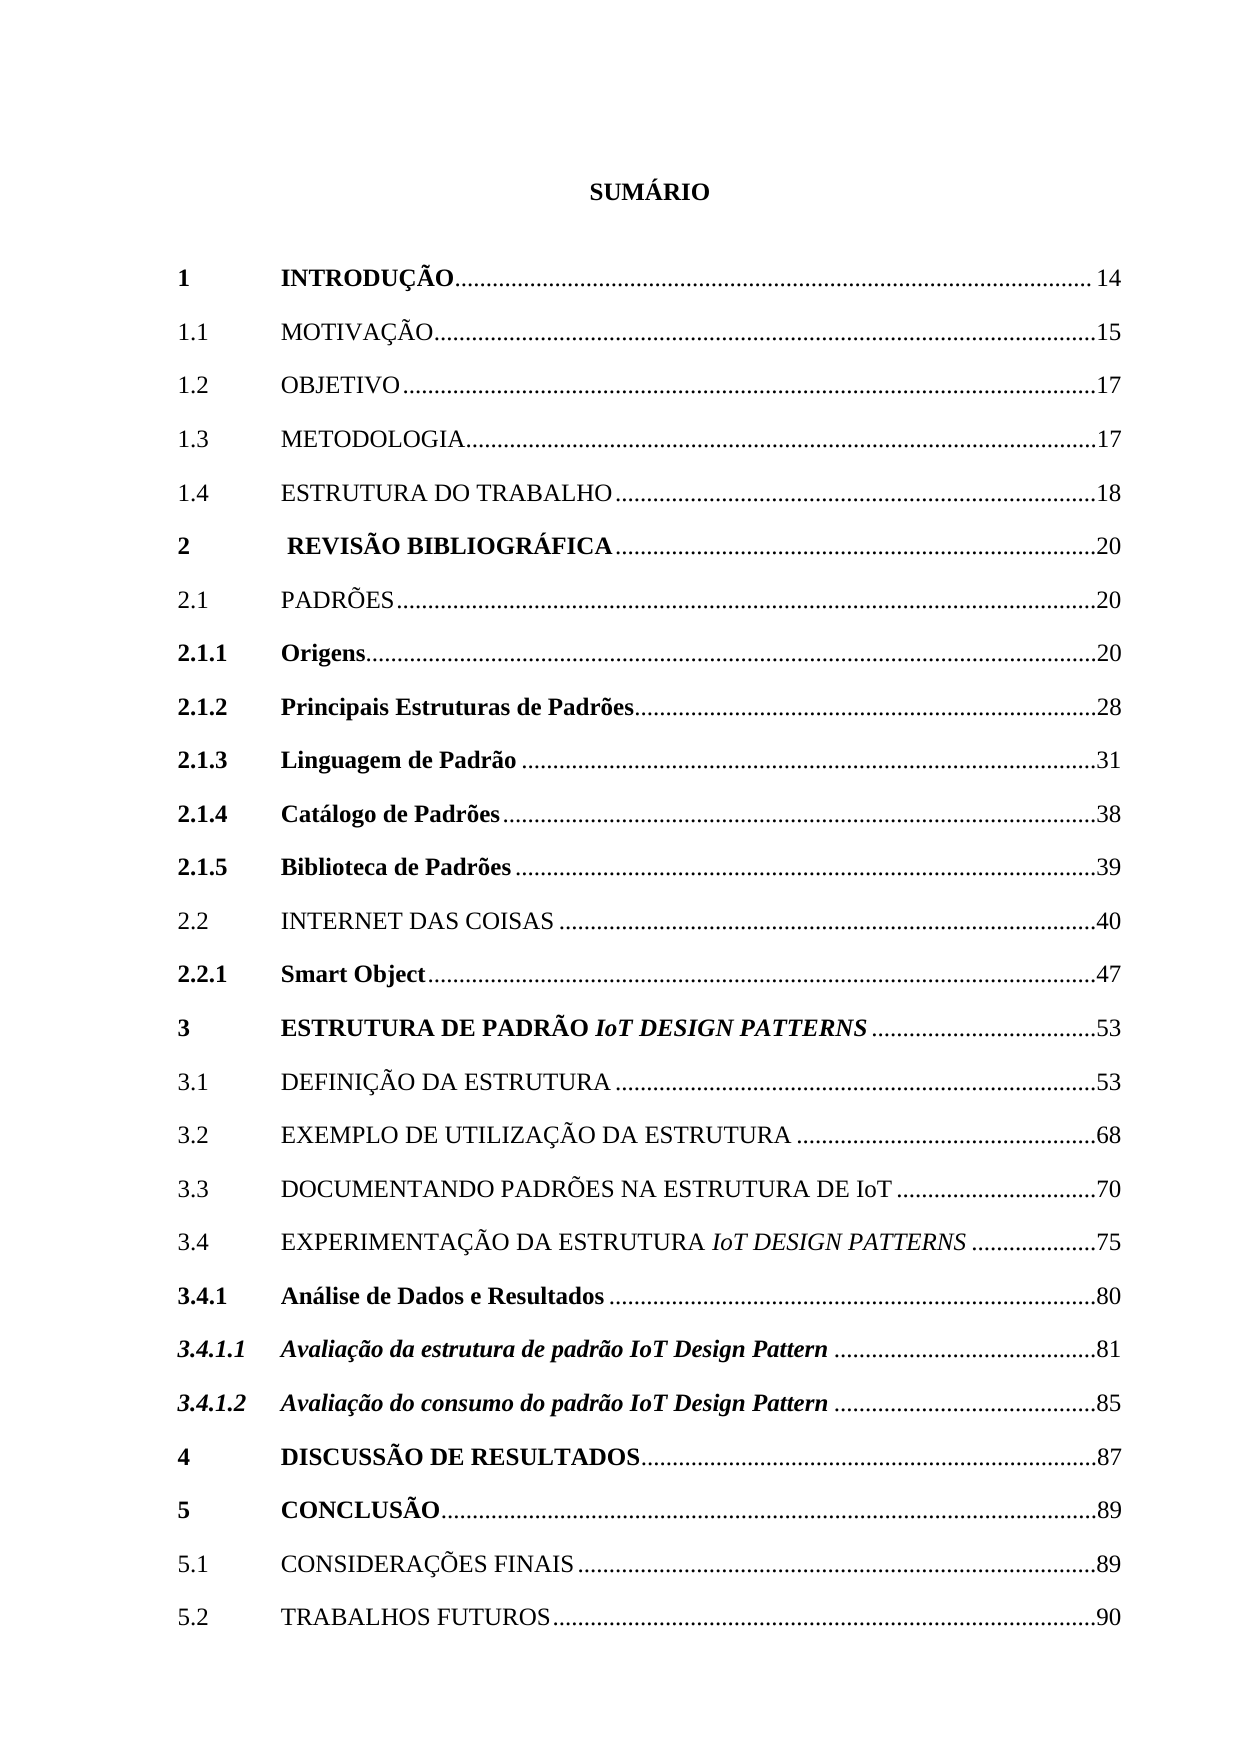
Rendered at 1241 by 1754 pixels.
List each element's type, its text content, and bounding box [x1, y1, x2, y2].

text SUMÁRIO [177, 177, 1122, 206]
